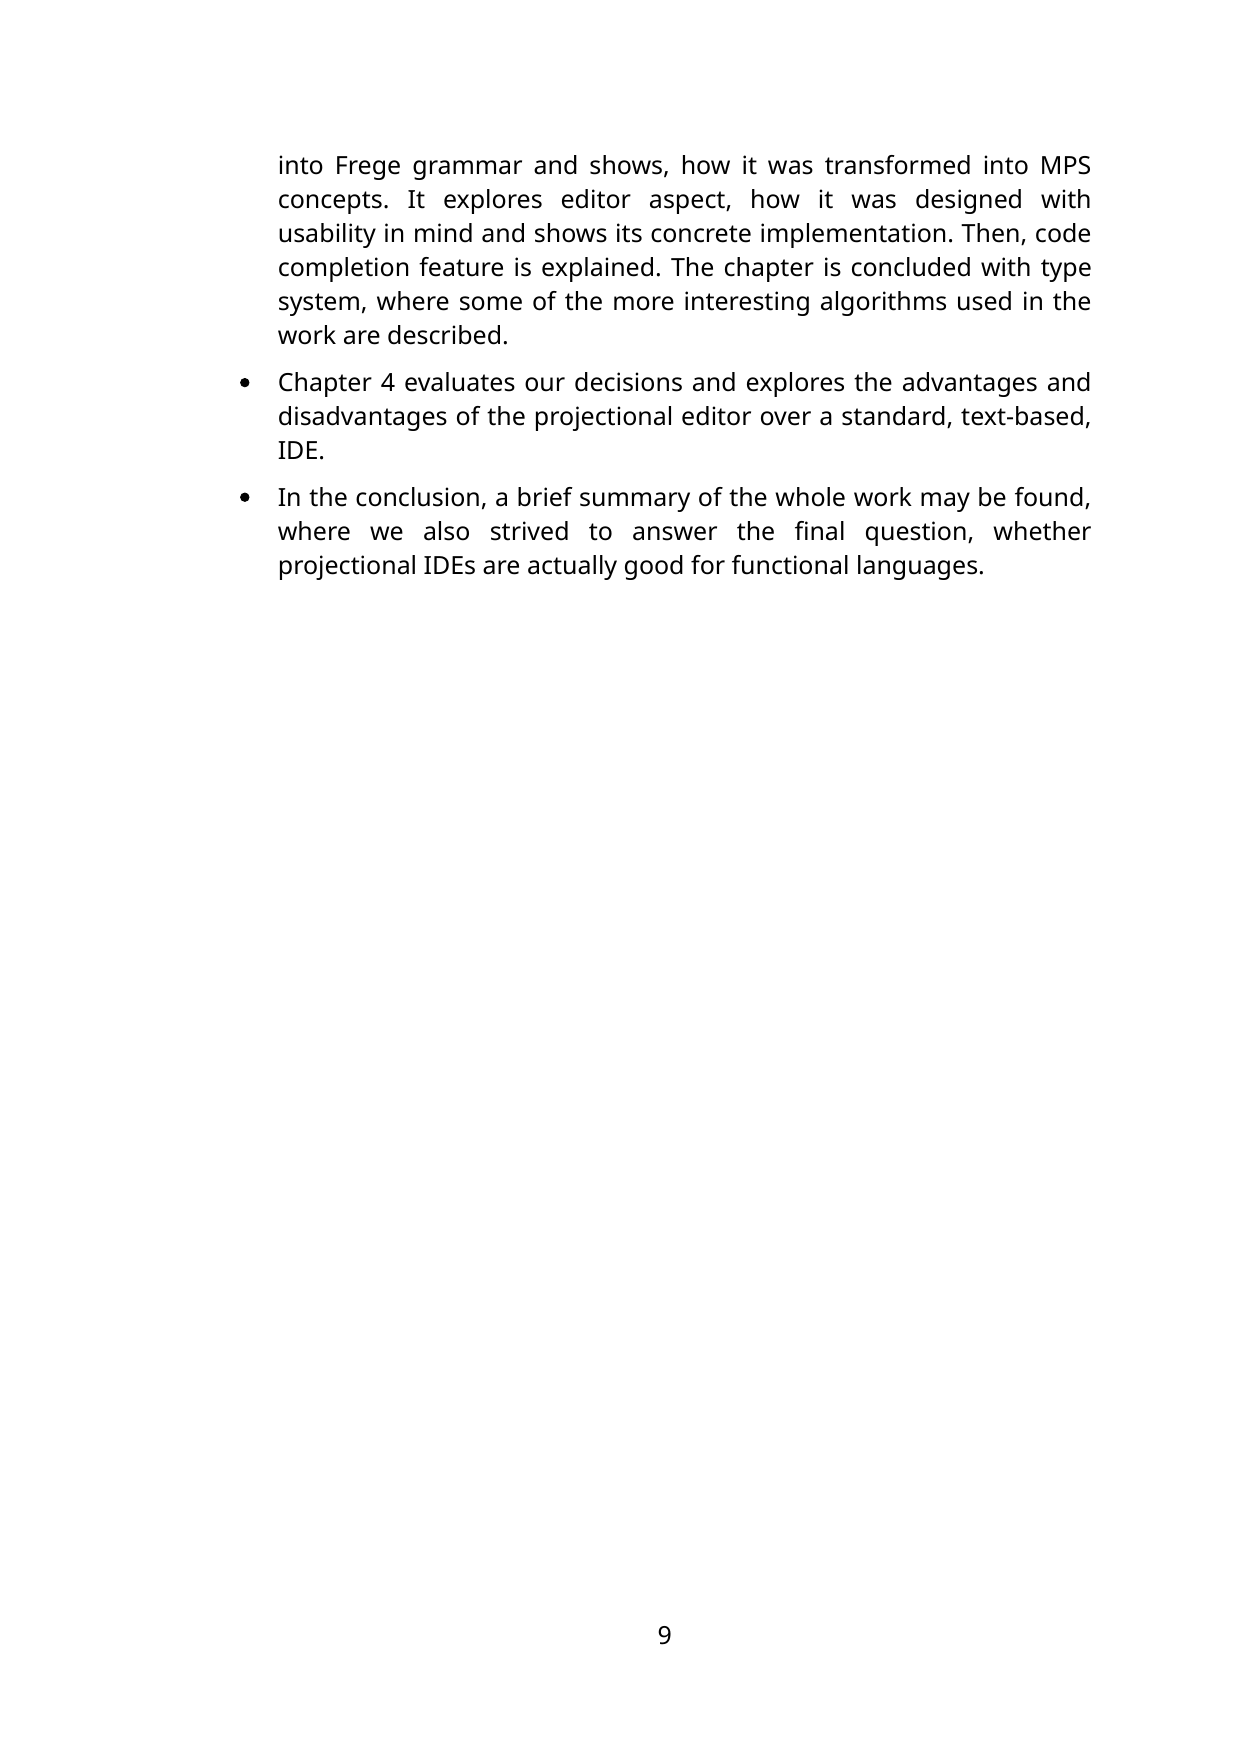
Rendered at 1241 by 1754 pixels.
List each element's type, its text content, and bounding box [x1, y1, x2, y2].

text In the conclusion, a brief summary of the whole work may be found, where we also strived to answer the final question, whether projectional IDEs are actually good for functional languages. [240, 479, 1092, 581]
text Chapter 4 evaluates our decisions and explores the advantages and disadvantages of the projectional editor over a standard, text-based, IDE. [240, 364, 1092, 467]
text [240, 148, 1092, 352]
